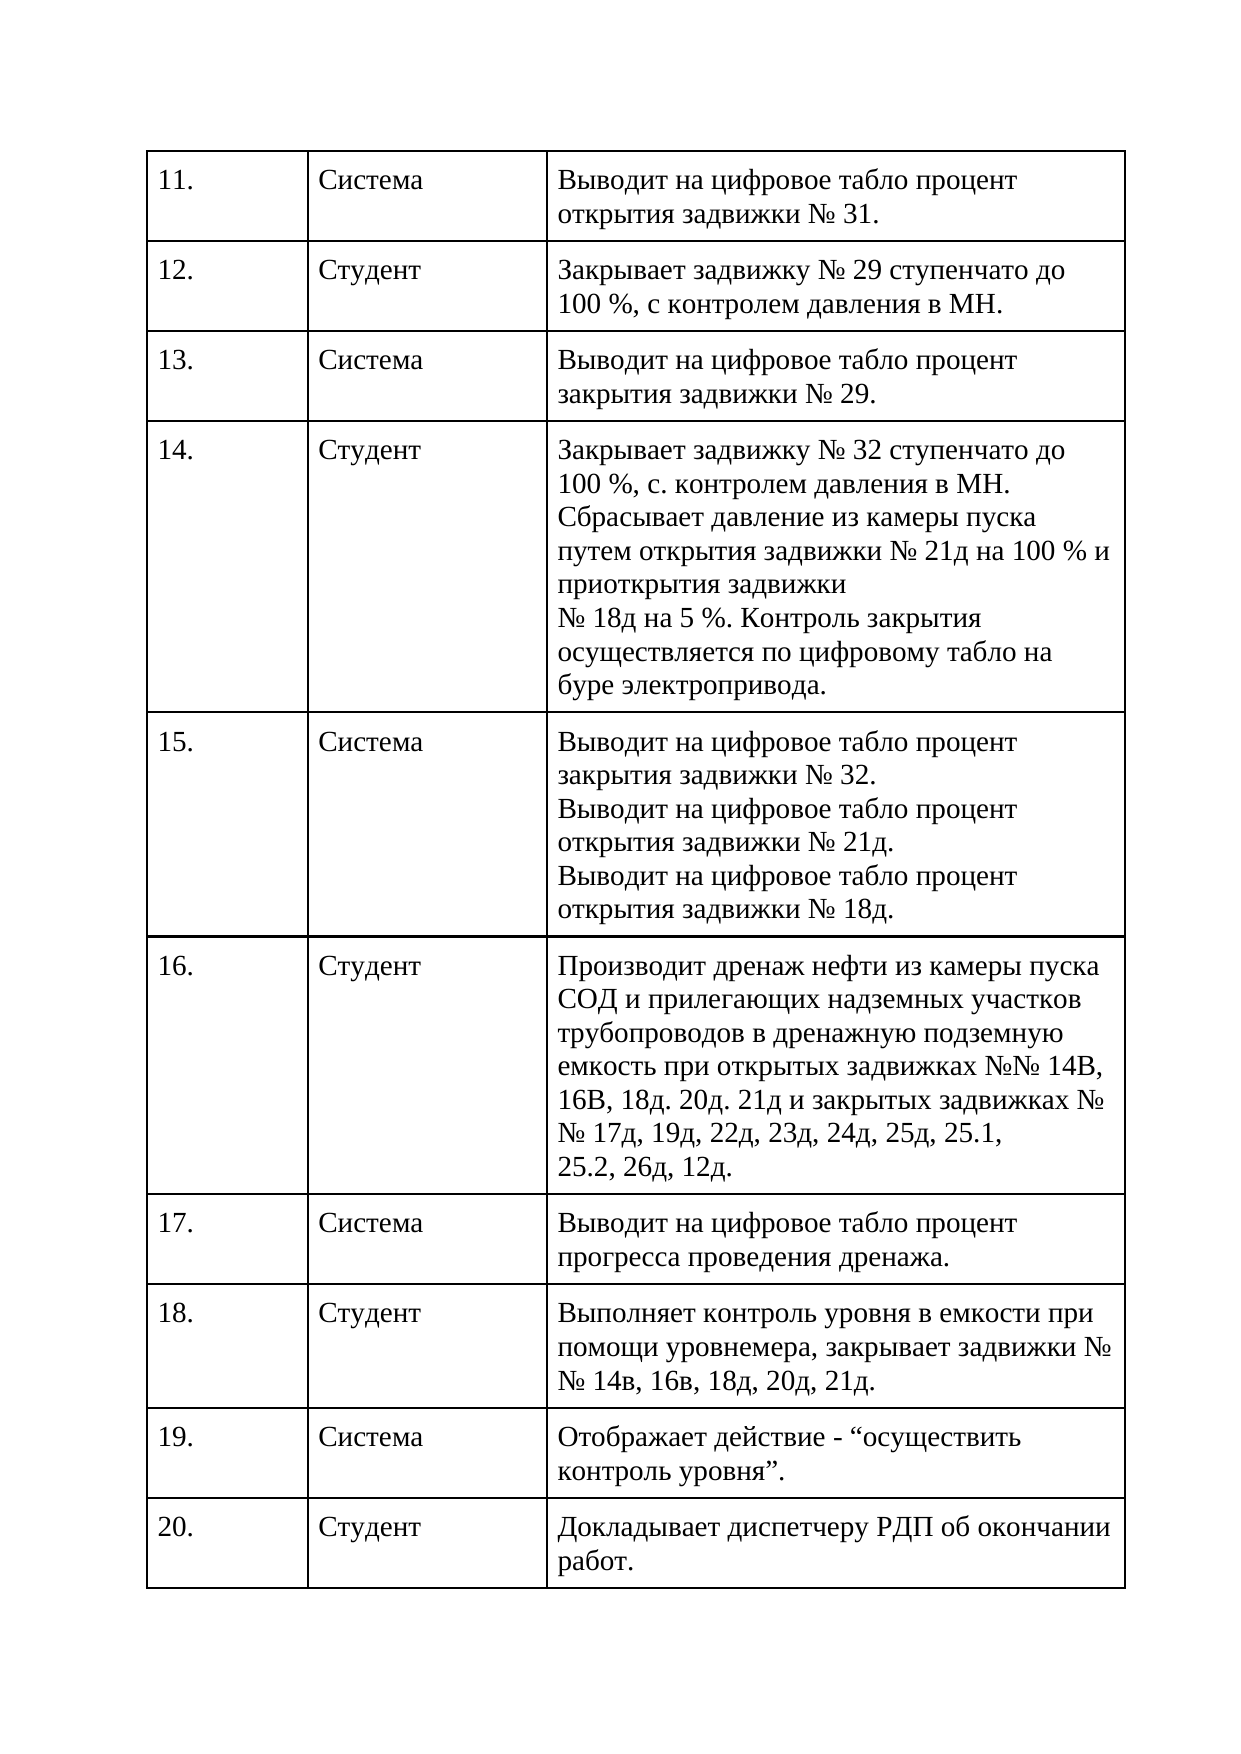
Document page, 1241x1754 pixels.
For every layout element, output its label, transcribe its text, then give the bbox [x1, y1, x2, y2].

table_cell Выводит на цифровое табло процент закрытия задвижки № 32. Выводит на цифровое табло процент открытия задвижки № 21д. Выводит на цифровое табло процент открытия задвижки № 18д. [548, 713, 1124, 935]
table_cell 15. [148, 713, 307, 935]
table_cell Закрывает задвижку № 32 ступенчато до 100 %, с. контролем давления в МН. Сбрасывает давление из камеры пуска путем открытия задвижки № 21д на 100 % и приоткрытия задвижки № 18д на 5 %. Контроль закрытия осуществляется по цифровому табло на буре электропривода. [548, 422, 1124, 711]
table_cell Выводит на цифровое табло процент открытия задвижки № 31. [548, 152, 1124, 240]
table_cell 18. [148, 1285, 307, 1407]
table_cell Система [309, 1195, 546, 1283]
table_cell Выводит на цифровое табло процент прогресса проведения дренажа. [548, 1195, 1124, 1283]
table_cell Закрывает задвижку № 29 ступенчато до 100 %, с контролем давления в МН. [548, 242, 1124, 330]
table_cell Система [309, 152, 546, 240]
table_cell Студент [309, 938, 546, 1193]
table_cell 16. [148, 938, 307, 1193]
table_cell Студент [309, 422, 546, 711]
table_cell Студент [309, 1499, 546, 1587]
table_cell Система [309, 713, 546, 935]
table_cell Отображает действие - “осуществить контроль уровня”. [548, 1409, 1124, 1497]
table_cell Выводит на цифровое табло процент закрытия задвижки № 29. [548, 332, 1124, 420]
table_cell 20. [148, 1499, 307, 1587]
table_cell 11. [148, 152, 307, 240]
table_cell Система [309, 332, 546, 420]
table_cell Система [309, 1409, 546, 1497]
table_cell Студент [309, 242, 546, 330]
table_cell Докладывает диспетчеру РДП об окончании работ. [548, 1499, 1124, 1587]
table_cell 17. [148, 1195, 307, 1283]
table_cell 19. [148, 1409, 307, 1497]
table_cell Студент [309, 1285, 546, 1407]
table_cell Производит дренаж нефти из камеры пуска СОД и прилегающих надземных участков трубопроводов в дренажную подземную емкость при открытых задвижках №№ 14В, 16В, 18д. 20д. 21д и закрытых задвижках №№ 17д, 19д, 22д, 23д, 24д, 25д, 25.1, 25.2, 26д, 12д. [548, 938, 1124, 1193]
table_cell Выполняет контроль уровня в емкости при помощи уровнемера, закрывает задвижки №№ 14в, 16в, 18д, 20д, 21д. [548, 1285, 1124, 1407]
table_cell 13. [148, 332, 307, 420]
table_cell 14. [148, 422, 307, 711]
table_cell 12. [148, 242, 307, 330]
